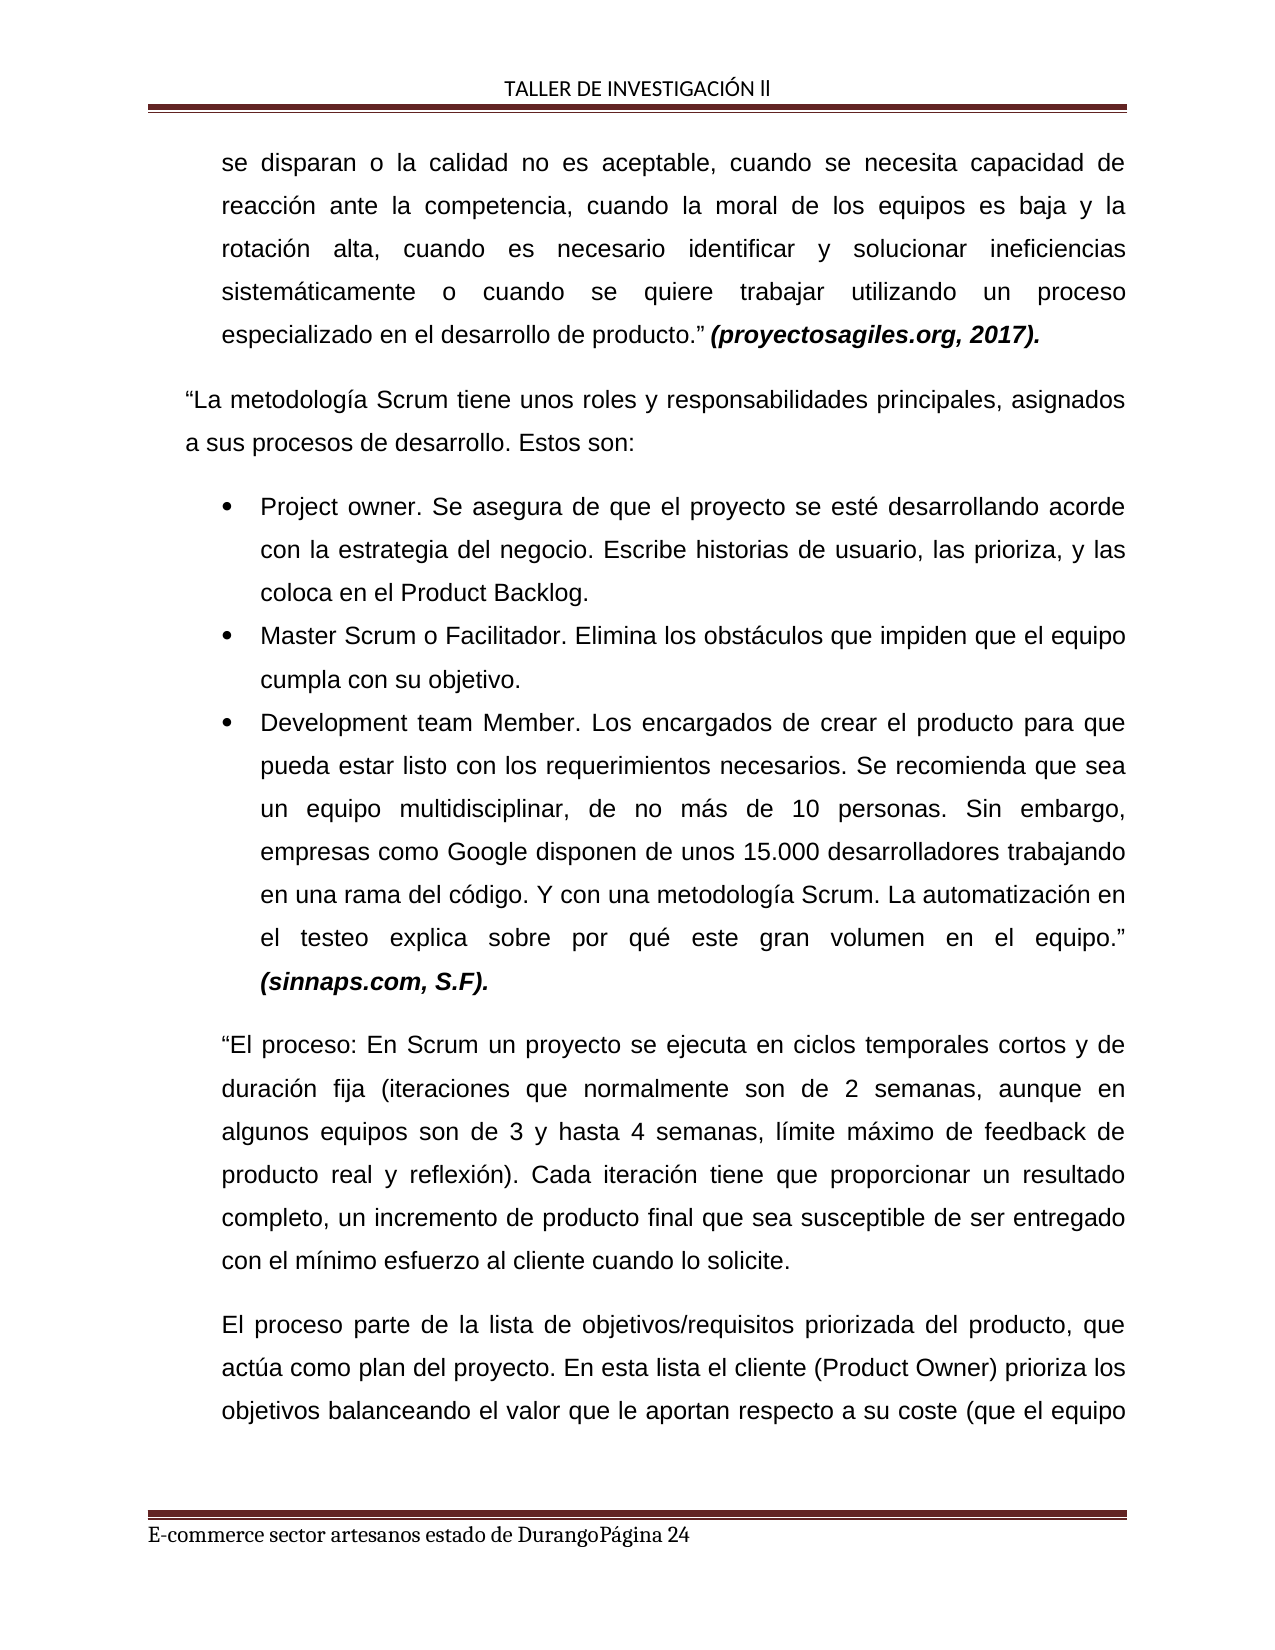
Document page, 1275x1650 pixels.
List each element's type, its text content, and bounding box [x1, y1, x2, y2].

list Development team Member. Los encargados de crear el producto para que pueda estar listo con los requerimientos necesarios. Se recomienda que sea un equipo multidisciplinar, de no más de 10 personas. Sin embargo, empresas como Google disponen de unos 15.000 desarrolladores trabajando en una rama del código. Y con una metodología Scrum. La automatización en el testeo explica sobre por qué este gran volumen en el equipo.” (sinnaps.com, S.F). [223, 708, 1127, 995]
text “El proceso: En Scrum un proyecto se ejecuta en ciclos temporales cortos y de duración fija (iteraciones que normalmente son de 2 semanas, aunque en algunos equipos son de 3 y hasta 4 semanas, límite máximo de feedback de producto real y reflexión). Cada iteración tiene que proporcionar un resultado completo, un incremento de producto final que sea susceptible de ser entregado con el mínimo esfuerzo al cliente cuando lo solicite. [221, 1031, 1127, 1275]
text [221, 148, 1127, 349]
text “La metodología Scrum tiene unos roles y responsabilidades principales, asignados a sus procesos de desarrollo. Estos son: [185, 385, 1127, 457]
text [221, 1310, 1127, 1425]
list Project owner. Se asegura de que el proyecto se esté desarrollando acorde con la estrategia del negocio. Escribe historias de usuario, las prioriza, y las coloca en el Product Backlog. [223, 492, 1127, 607]
list Master Scrum o Facilitador. Elimina los obstáculos que impiden que el equipo cumpla con su objetivo. [223, 621, 1127, 693]
